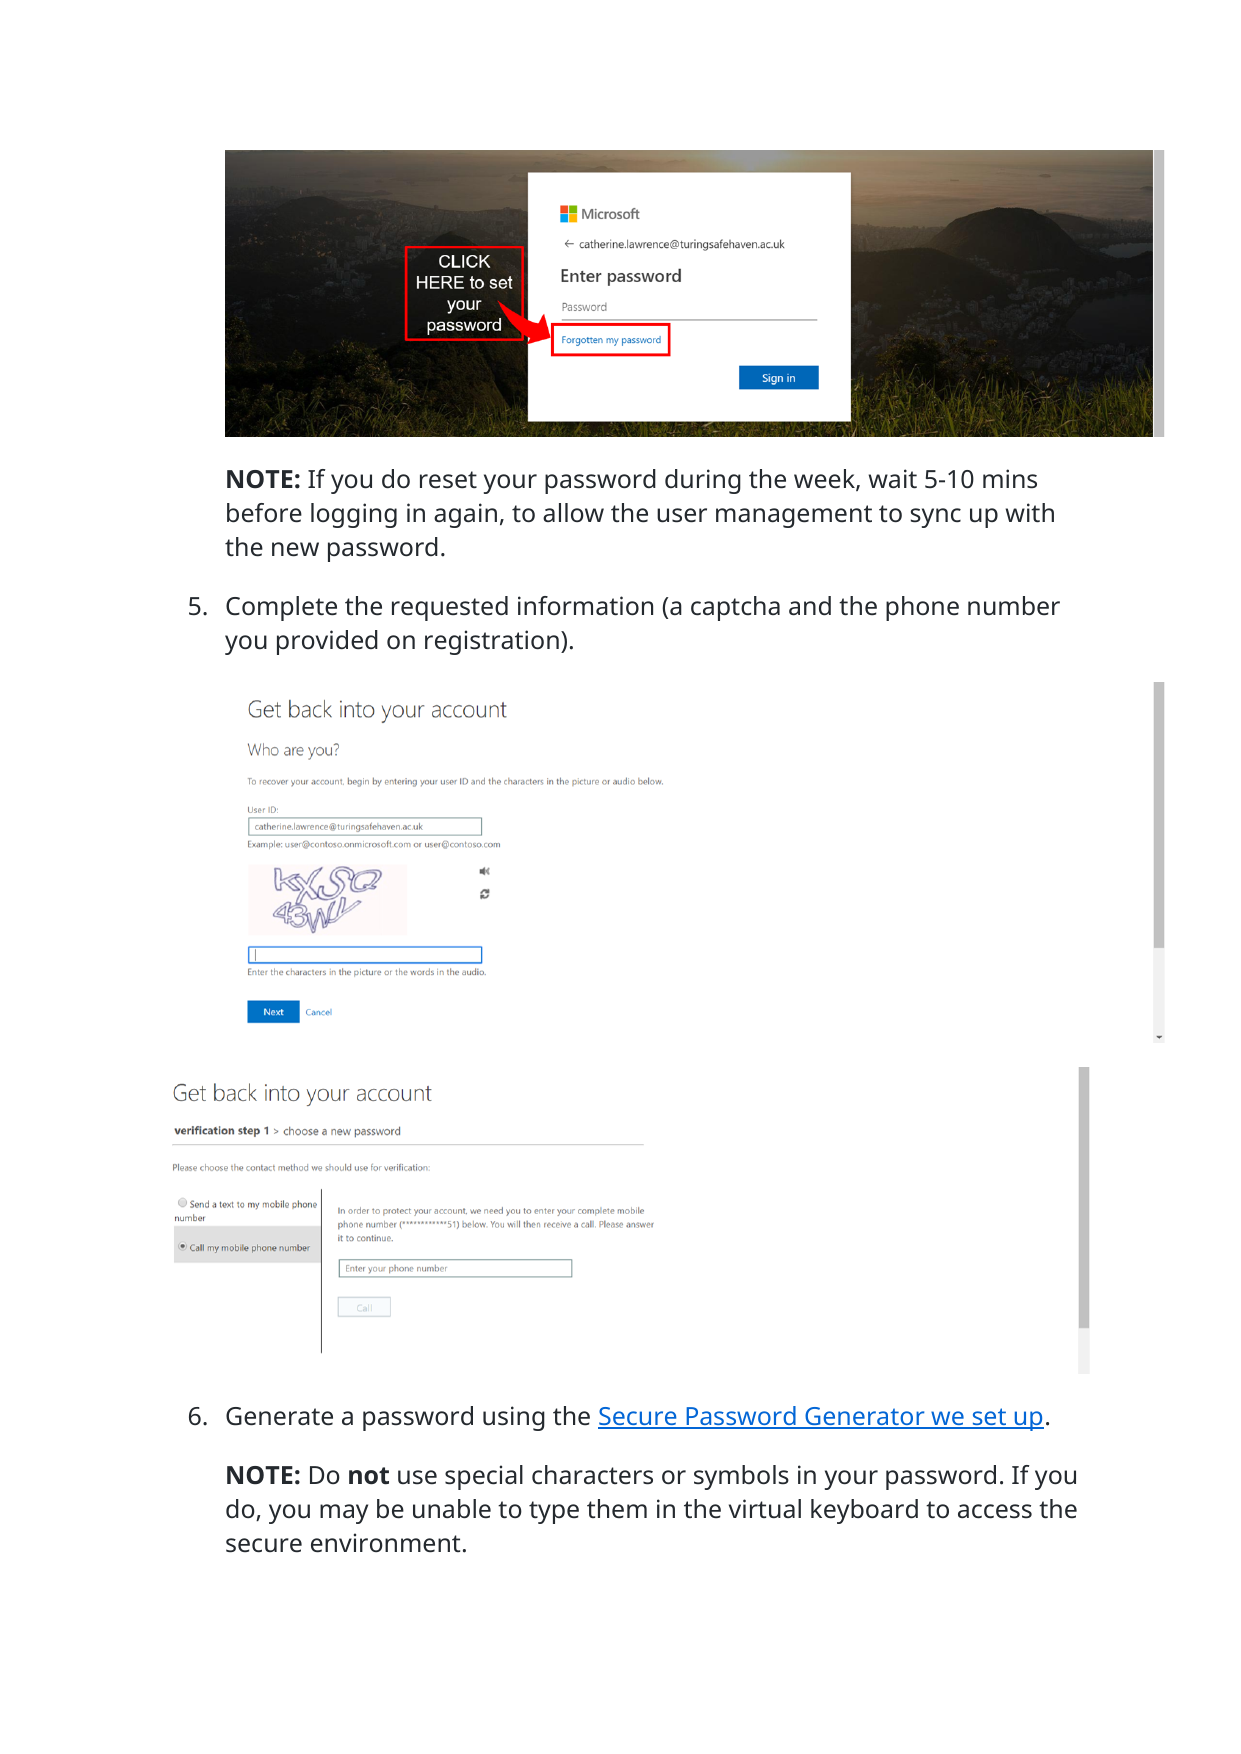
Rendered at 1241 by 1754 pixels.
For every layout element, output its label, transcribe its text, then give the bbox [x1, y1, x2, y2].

picture [225, 150, 1165, 437]
picture [150, 1067, 1090, 1374]
picture [225, 682, 1165, 1043]
list Complete the requested information (a captcha and the phone number you provided on registration). [187, 589, 1090, 657]
text NOTE: If you do reset your password during the week, wait 5-10 mins before logging in again, to allow the user management to sync up with the new password. [225, 462, 1090, 564]
text NOTE: Do not use special characters or symbols in your password. If you do, you may be unable to type them in the virtual keyboard to access the secure environment. [225, 1458, 1090, 1560]
list Generate a password using the Secure Password Generator we set up. [187, 1399, 1090, 1433]
